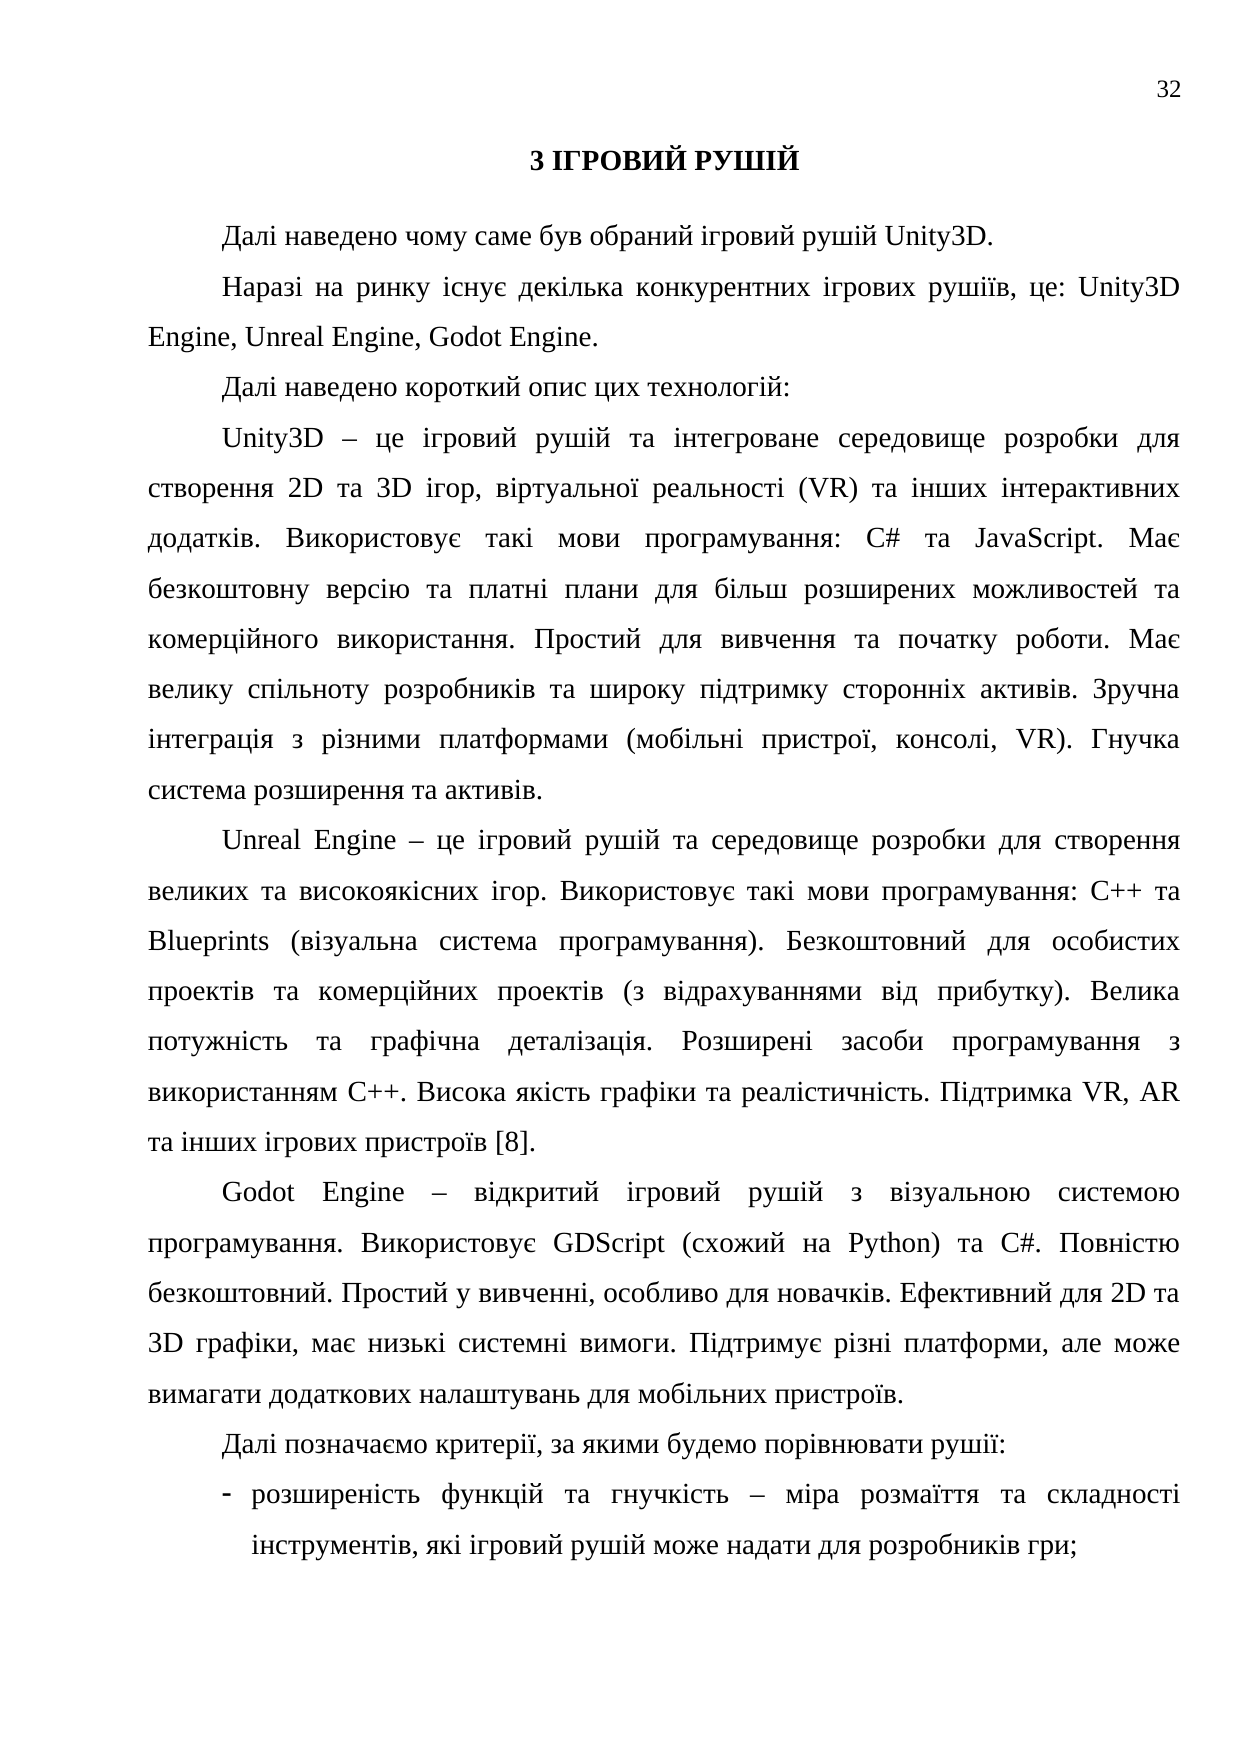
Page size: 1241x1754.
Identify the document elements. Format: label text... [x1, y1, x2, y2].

text Наразі на ринку існує декілька конкурентних ігрових рушіїв, це: Unity3D Engine, Unreal Engine, Godot Engine. [148, 269, 1181, 353]
text Godot Engine – відкритий ігровий рушій з візуальною системою програмування. Використовує GDScript (схожий на Python) та C#. Повністю безкоштовний. Простий у вивченні, особливо для новачків. Ефективний для 2D та 3D графіки, має низькі системні вимоги. Підтримує різні платформи, але може вимагати додаткових налаштувань для мобільних пристроїв. [148, 1174, 1181, 1409]
text Далі позначаємо критерії, за якими будемо порівнювати рушії: [148, 1426, 1181, 1459]
text Unity3D – це ігровий рушій та інтегроване середовище розробки для створення 2D та 3D ігор, віртуальної реальності (VR) та інших інтерактивних додатків. Використовує такі мови програмування: C# та JavaScript. Має безкоштовну версію та платні плани для більш розширених можливостей та комерційного використання. Простий для вивчення та початку роботи. Має велику спільноту розробників та широку підтримку сторонніх активів. Зручна інтеграція з різними платформами (мобільні пристрої, консолі, VR). Гнучка система розширення та активів. [148, 420, 1181, 806]
text Далі наведено короткий опис цих технологій: [148, 369, 1181, 403]
subtitle ІГРОВИЙ РУШІЙ [148, 143, 1181, 177]
text Далі наведено чому саме був обраний ігровий рушій Unity3D. [148, 218, 1181, 252]
text Unreal Engine – це ігровий рушій та середовище розробки для створення великих та високоякісних ігор. Використовує такі мови програмування: C++ та Blueprints (візуальна система програмування). Безкоштовний для особистих проектів та комерційних проектів (з відрахуваннями від прибутку). Велика потужність та графічна деталізація. Розширені засоби програмування з використанням C++. Висока якість графіки та реалістичність. Підтримка VR, AR та інших ігрових пристроїв [8]. [148, 822, 1181, 1158]
text розширеність функцій та гнучкість – міра розмаїття та складності інструментів, які ігровий рушій може надати для розробників гри; [222, 1476, 1181, 1560]
